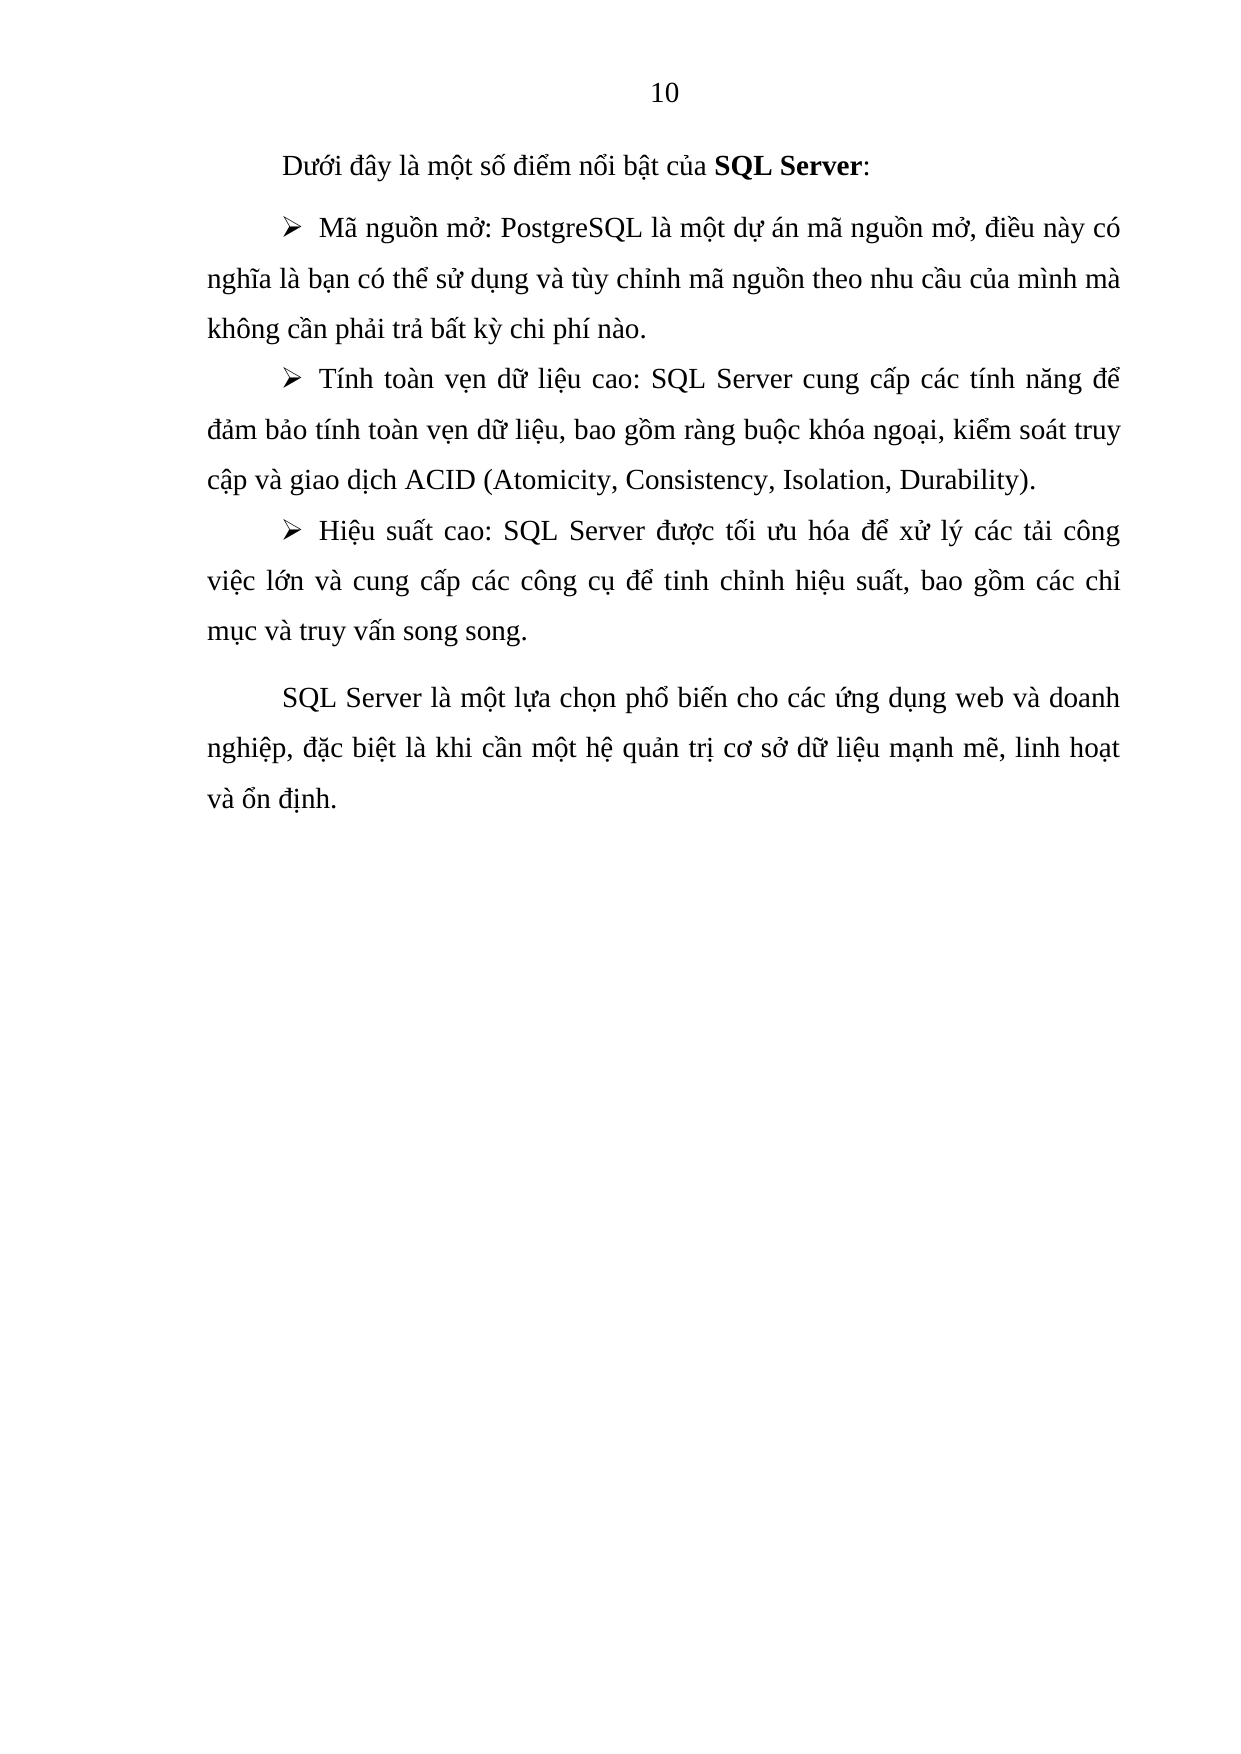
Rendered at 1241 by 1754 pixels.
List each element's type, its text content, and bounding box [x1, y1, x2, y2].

text Dưới đây là một số điểm nổi bật của SQL Server: [207, 148, 1122, 181]
list Mã nguồn mở: PostgreSQL là một dự án mã nguồn mở, điều này có nghĩa là bạn có thể sử dụng và tùy chỉnh mã nguồn theo nhu cầu của mình mà không cần phải trả bất kỳ chi phí nào. [207, 211, 1122, 345]
list Hiệu suất cao: SQL Server được tối ưu hóa để xử lý các tải công việc lớn và cung cấp các công cụ để tinh chỉnh hiệu suất, bao gồm các chỉ mục và truy vấn song song. [207, 513, 1122, 647]
list Tính toàn vẹn dữ liệu cao: SQL Server cung cấp các tính năng để đảm bảo tính toàn vẹn dữ liệu, bao gồm ràng buộc khóa ngoại, kiểm soát truy cập và giao dịch ACID (Atomicity, Consistency, Isolation, Durability). [207, 362, 1122, 496]
text SQL Server là một lựa chọn phổ biến cho các ứng dụng web và doanh nghiệp, đặc biệt là khi cần một hệ quản trị cơ sở dữ liệu mạnh mẽ, linh hoạt và ổn định. [207, 680, 1122, 814]
